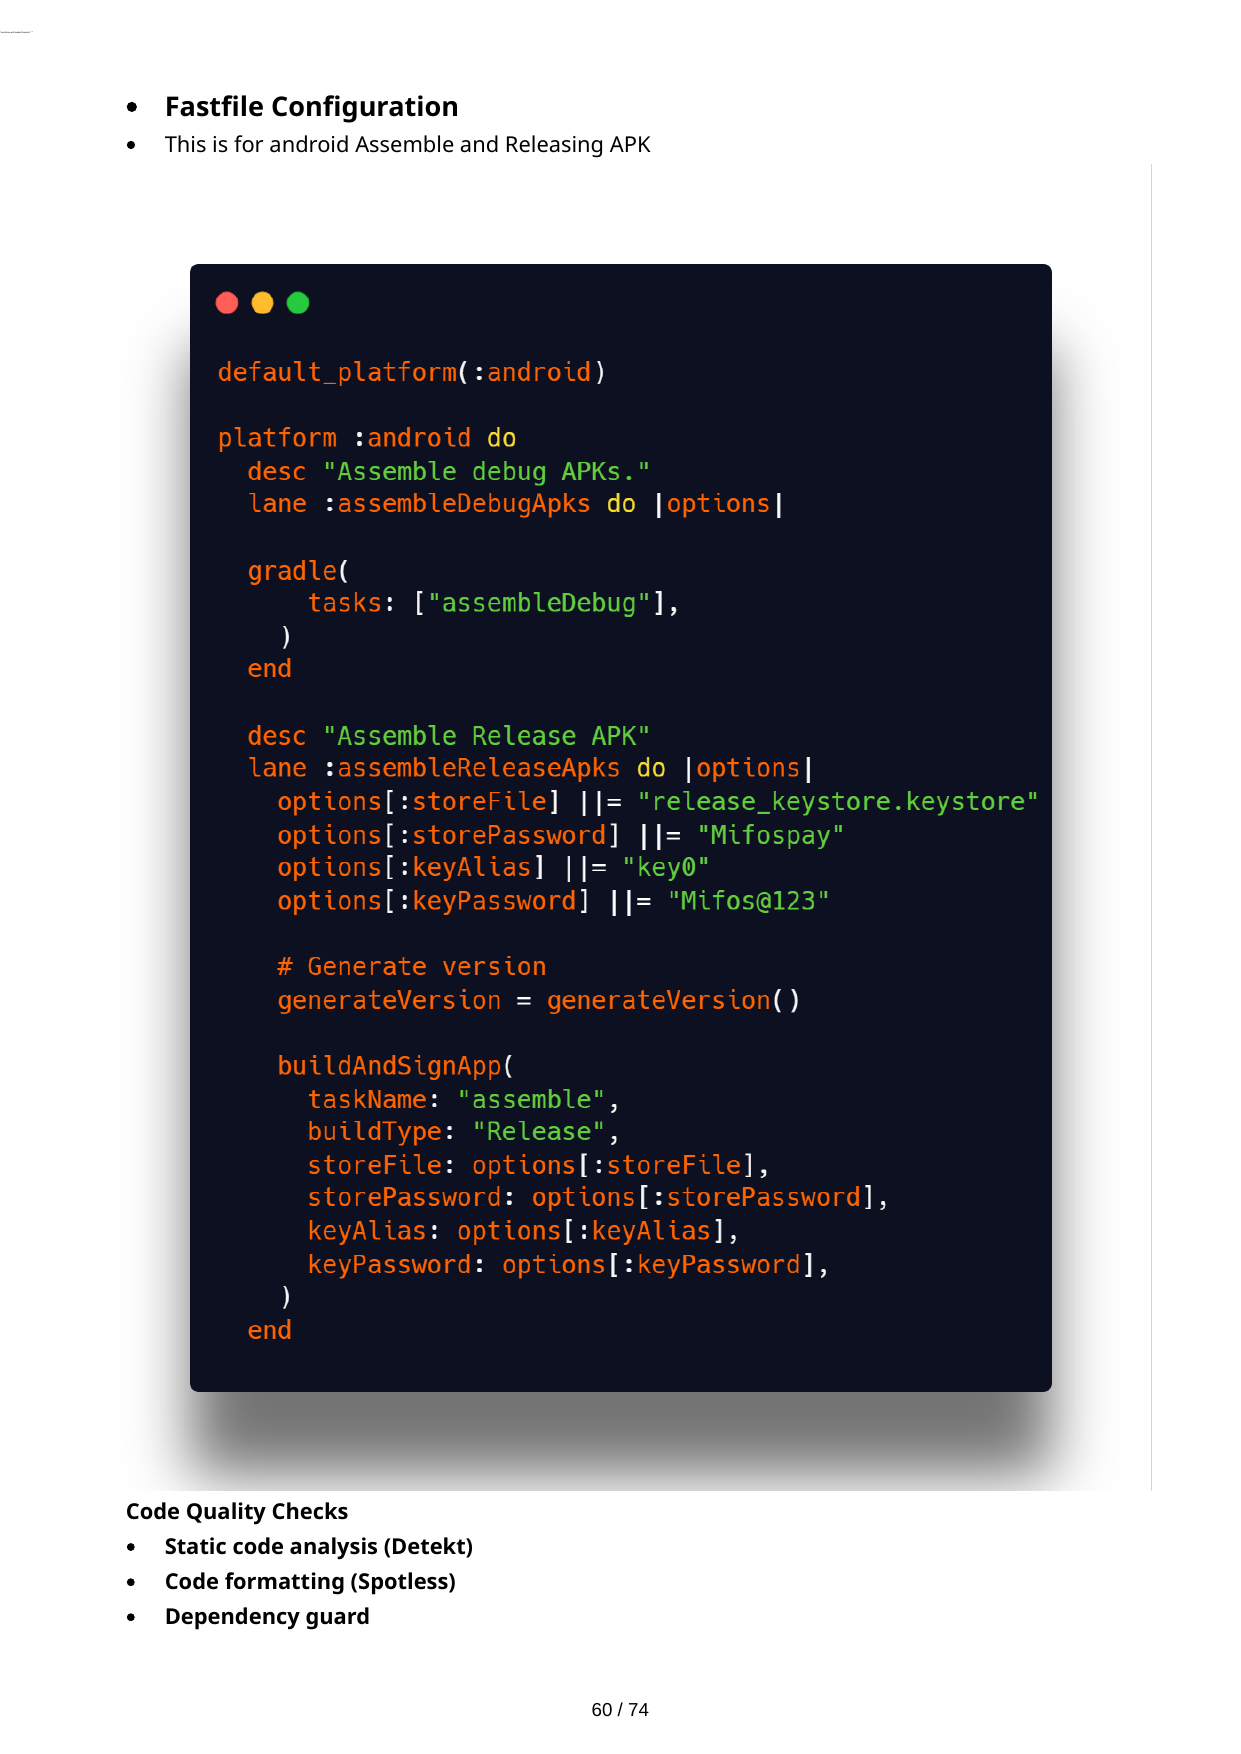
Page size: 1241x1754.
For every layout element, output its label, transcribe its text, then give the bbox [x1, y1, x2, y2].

picture [89, 164, 1152, 1491]
list This is for android Assemble and Releasing APK [127, 129, 1152, 159]
list Fastfile Configuration [127, 87, 1152, 124]
text Code Quality Checks [126, 1496, 1152, 1526]
list Static code analysis (Detekt) [127, 1531, 1152, 1561]
list Code formatting (Spotless) [127, 1566, 1152, 1596]
list Dependency guard [127, 1601, 1152, 1631]
